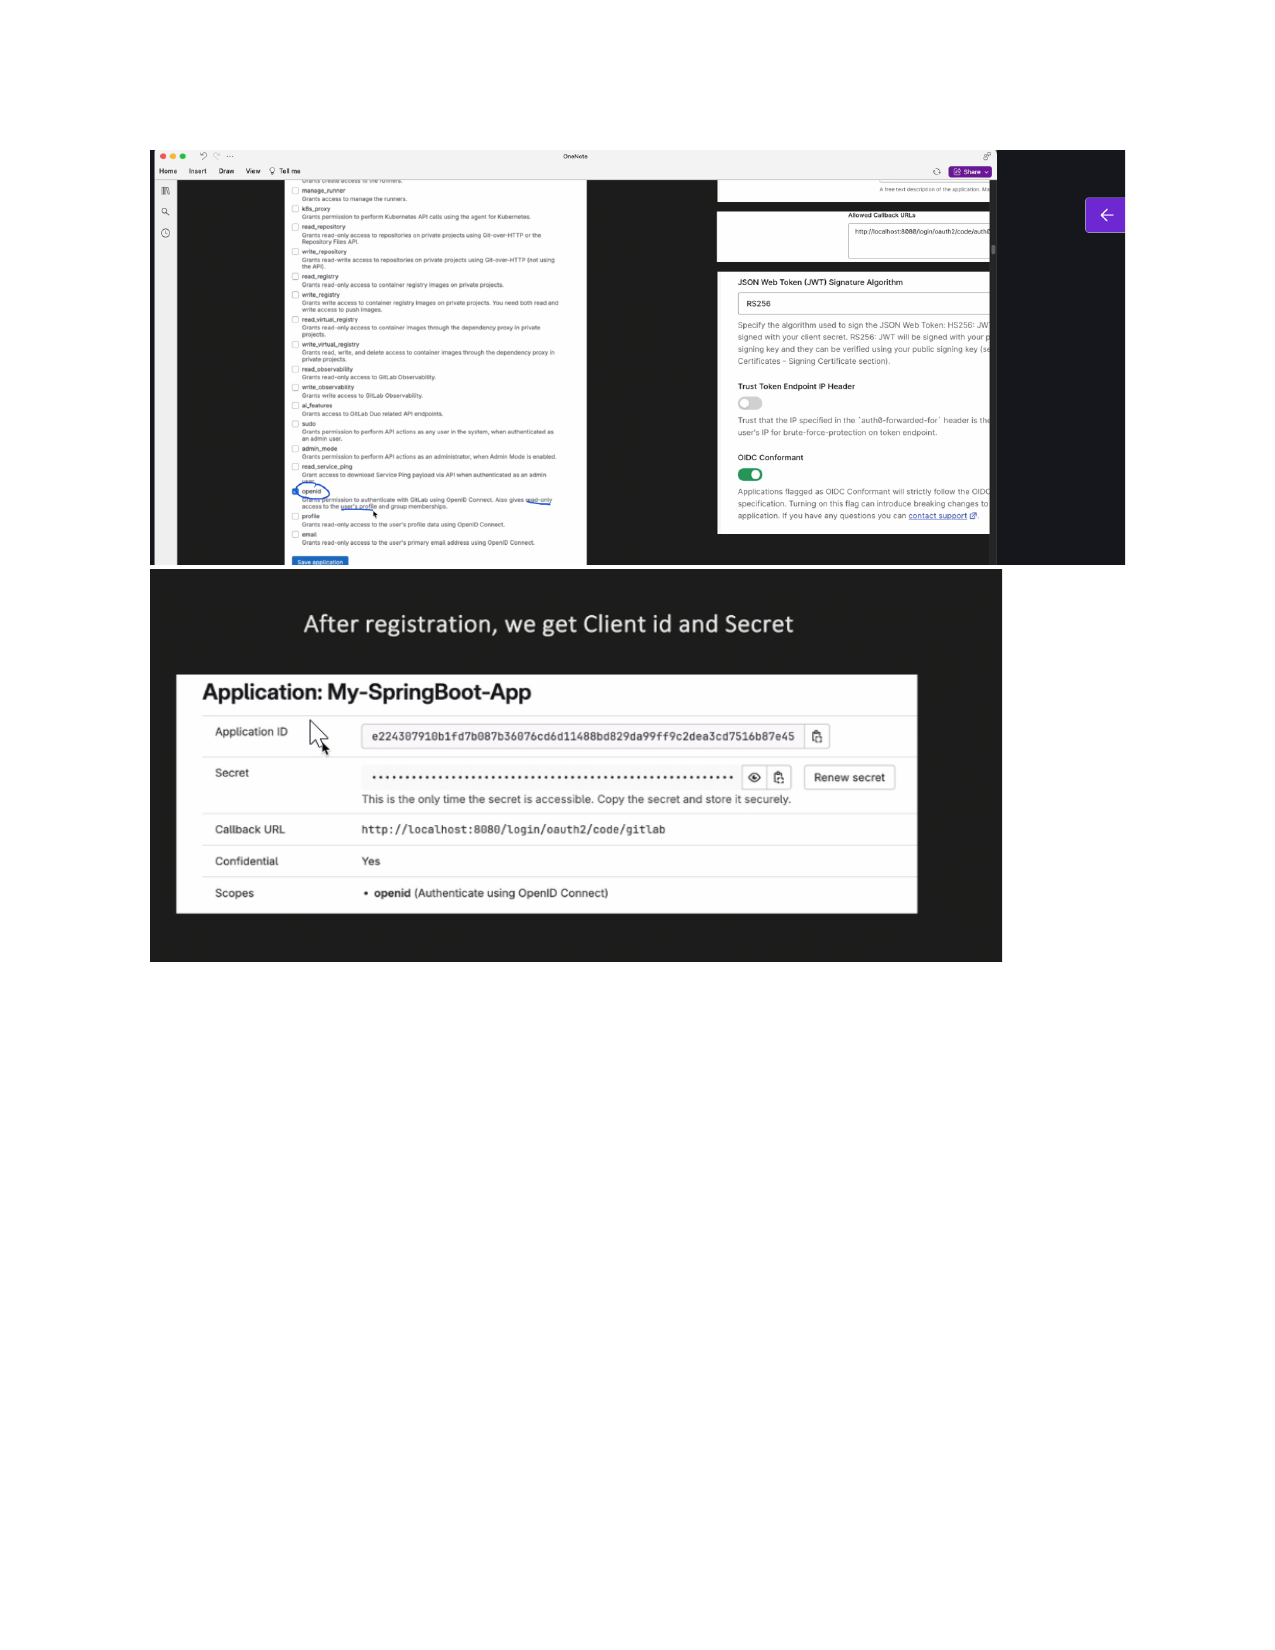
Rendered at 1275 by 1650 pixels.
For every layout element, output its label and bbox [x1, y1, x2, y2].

picture [150, 569, 1003, 962]
picture [150, 150, 1125, 565]
